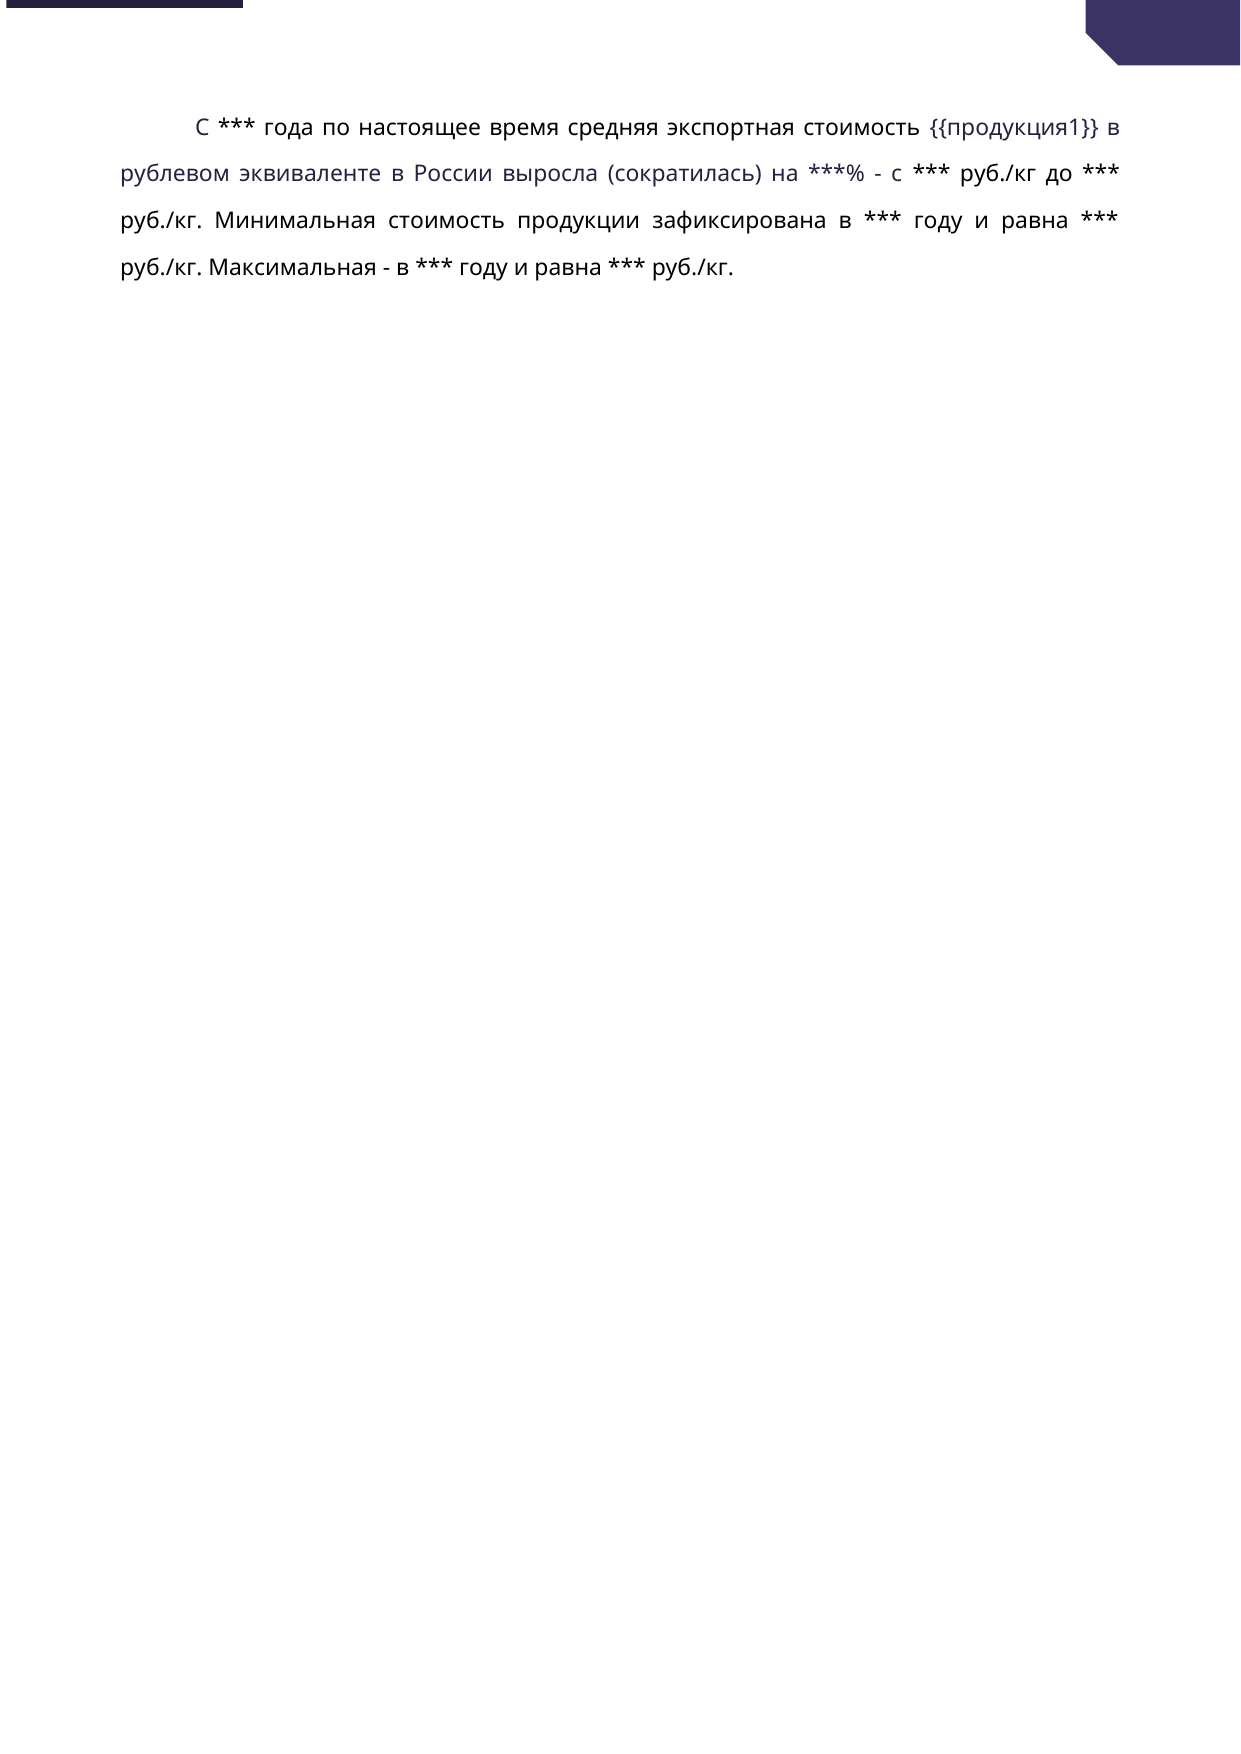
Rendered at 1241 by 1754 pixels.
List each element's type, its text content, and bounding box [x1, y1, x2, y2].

text С *** года по настоящее время средняя экспортная стоимость {{продукция1}} в рублевом эквиваленте в России выросла (сократилась) на ***% - с *** руб./кг до *** руб./кг. Минимальная стоимость продукции зафиксирована в *** году и равна *** руб./кг. Максимальная - в *** году и равна *** руб./кг. [120, 110, 1120, 282]
